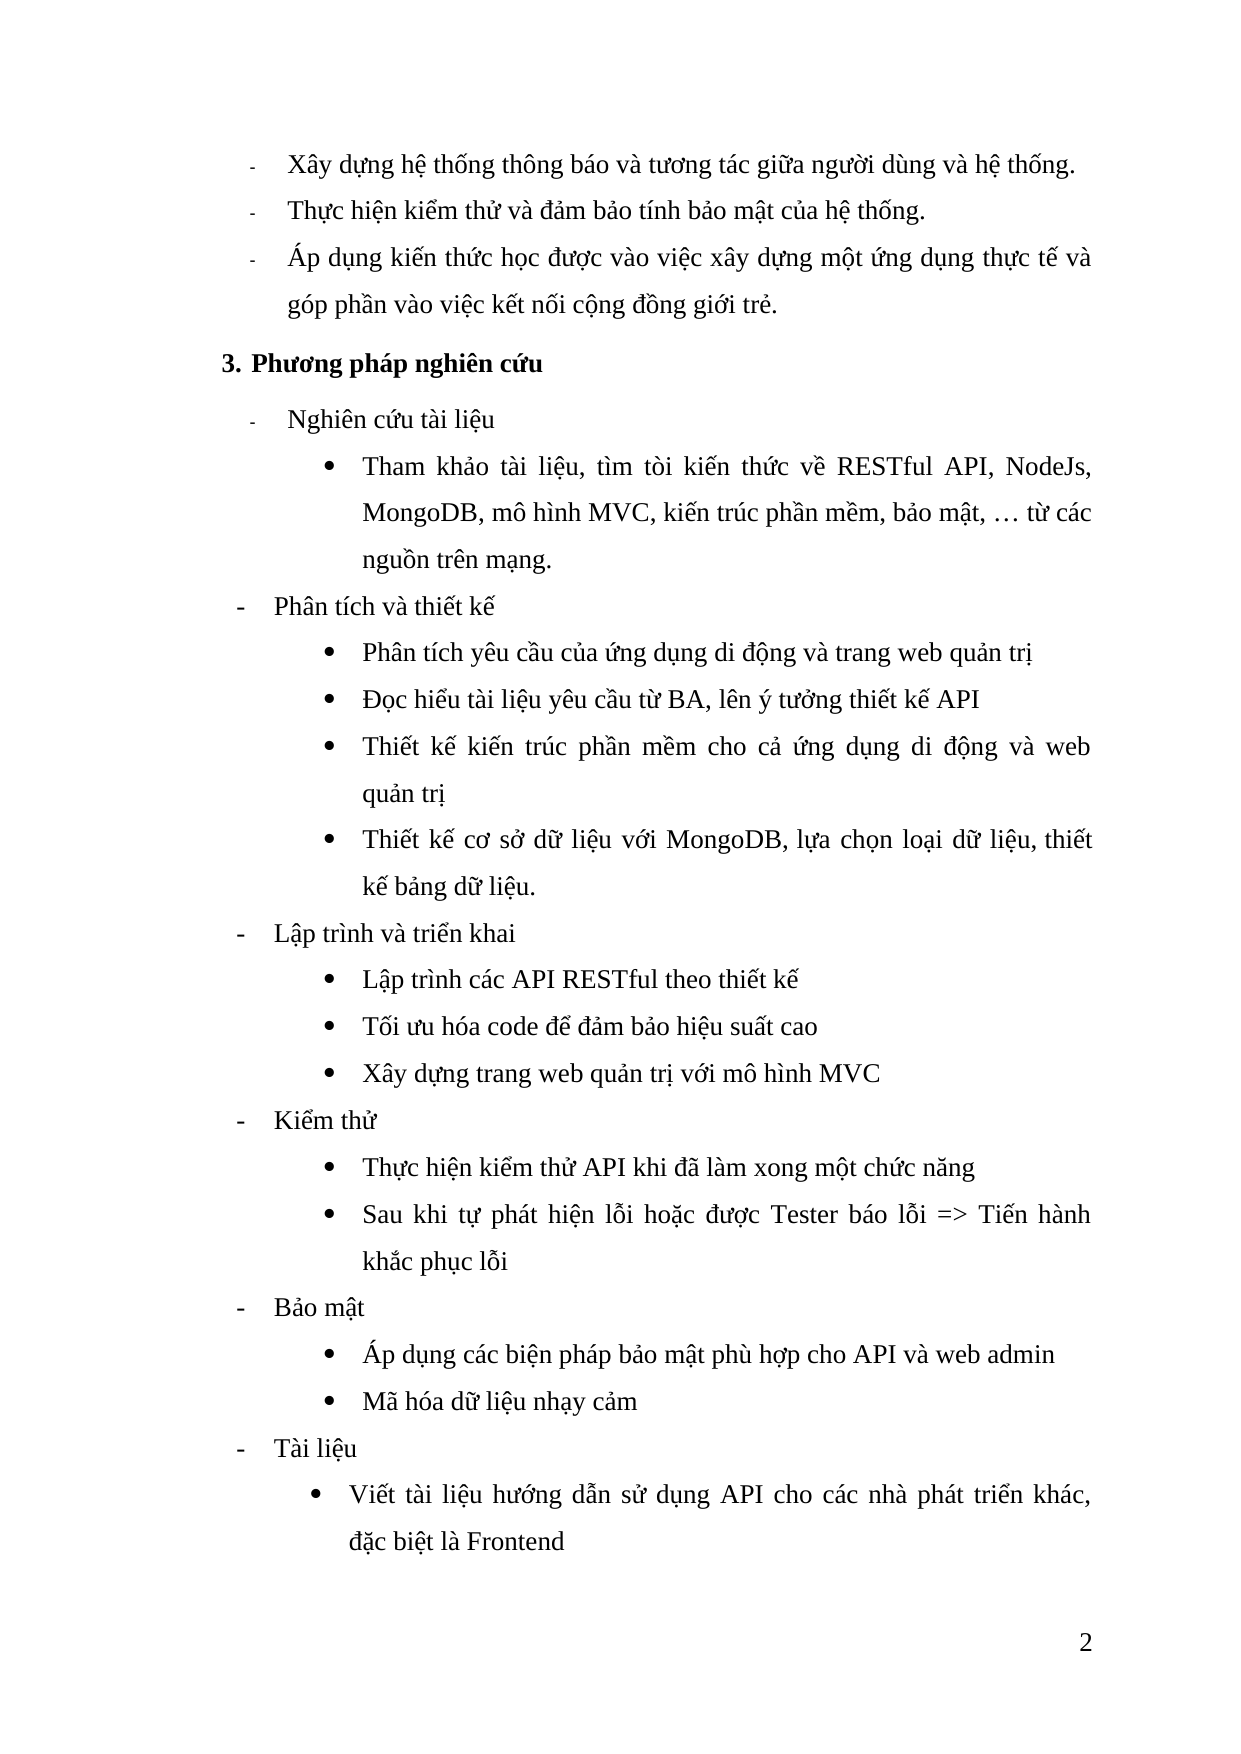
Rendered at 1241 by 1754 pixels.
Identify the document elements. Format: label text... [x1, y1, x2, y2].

list Thực hiện kiểm thử và đảm bảo tính bảo mật của hệ thống. [249, 194, 1092, 226]
list Tối ưu hóa code để đảm bảo hiệu suất cao [324, 1011, 1092, 1042]
list Phân tích và thiết kế [236, 590, 1092, 621]
list Xây dựng trang web quản trị với mô hình MVC [324, 1057, 1092, 1089]
list Tham khảo tài liệu, tìm tòi kiến thức về RESTful API, NodeJs, MongoDB, mô hình MVC, kiến trúc phần mềm, bảo mật, … từ các nguồn trên mạng. [324, 449, 1092, 574]
list Áp dụng các biện pháp bảo mật phù hợp cho API và web admin [324, 1338, 1092, 1369]
list Lập trình và triển khai [236, 917, 1092, 948]
list Bảo mật [236, 1291, 1092, 1322]
list Kiểm thử [236, 1104, 1092, 1135]
list Phân tích yêu cầu của ứng dụng di động và trang web quản trị [324, 636, 1092, 668]
list Xây dựng hệ thống thông báo và tương tác giữa người dùng và hệ thống. [249, 148, 1092, 179]
list Tài liệu [236, 1432, 1092, 1463]
list Mã hóa dữ liệu nhạy cảm [324, 1385, 1092, 1416]
list Viết tài liệu hướng dẫn sử dụng API cho các nhà phát triển khác, đặc biệt là Frontend [311, 1478, 1092, 1556]
list Thực hiện kiểm thử API khi đã làm xong một chức năng [324, 1151, 1092, 1182]
list Thiết kế kiến trúc phần mềm cho cả ứng dụng di động và web quản trị [324, 730, 1092, 808]
list Phương pháp nghiên cứu [221, 347, 1092, 378]
list Sau khi tự phát hiện lỗi hoặc được Tester báo lỗi => Tiến hành khắc phục lỗi [324, 1198, 1092, 1276]
list Lập trình các API RESTful theo thiết kế [324, 964, 1092, 995]
list Nghiên cứu tài liệu [249, 403, 1092, 434]
list Đọc hiểu tài liệu yêu cầu từ BA, lên ý tưởng thiết kế API [324, 683, 1092, 714]
list Áp dụng kiến thức học được vào việc xây dựng một ứng dụng thực tế và góp phần vào việc kết nối cộng đồng giới trẻ. [249, 241, 1092, 319]
list Thiết kế cơ sở dữ liệu với MongoDB, lựa chọn loại dữ liệu, thiết kế bảng dữ liệu. [324, 823, 1092, 901]
